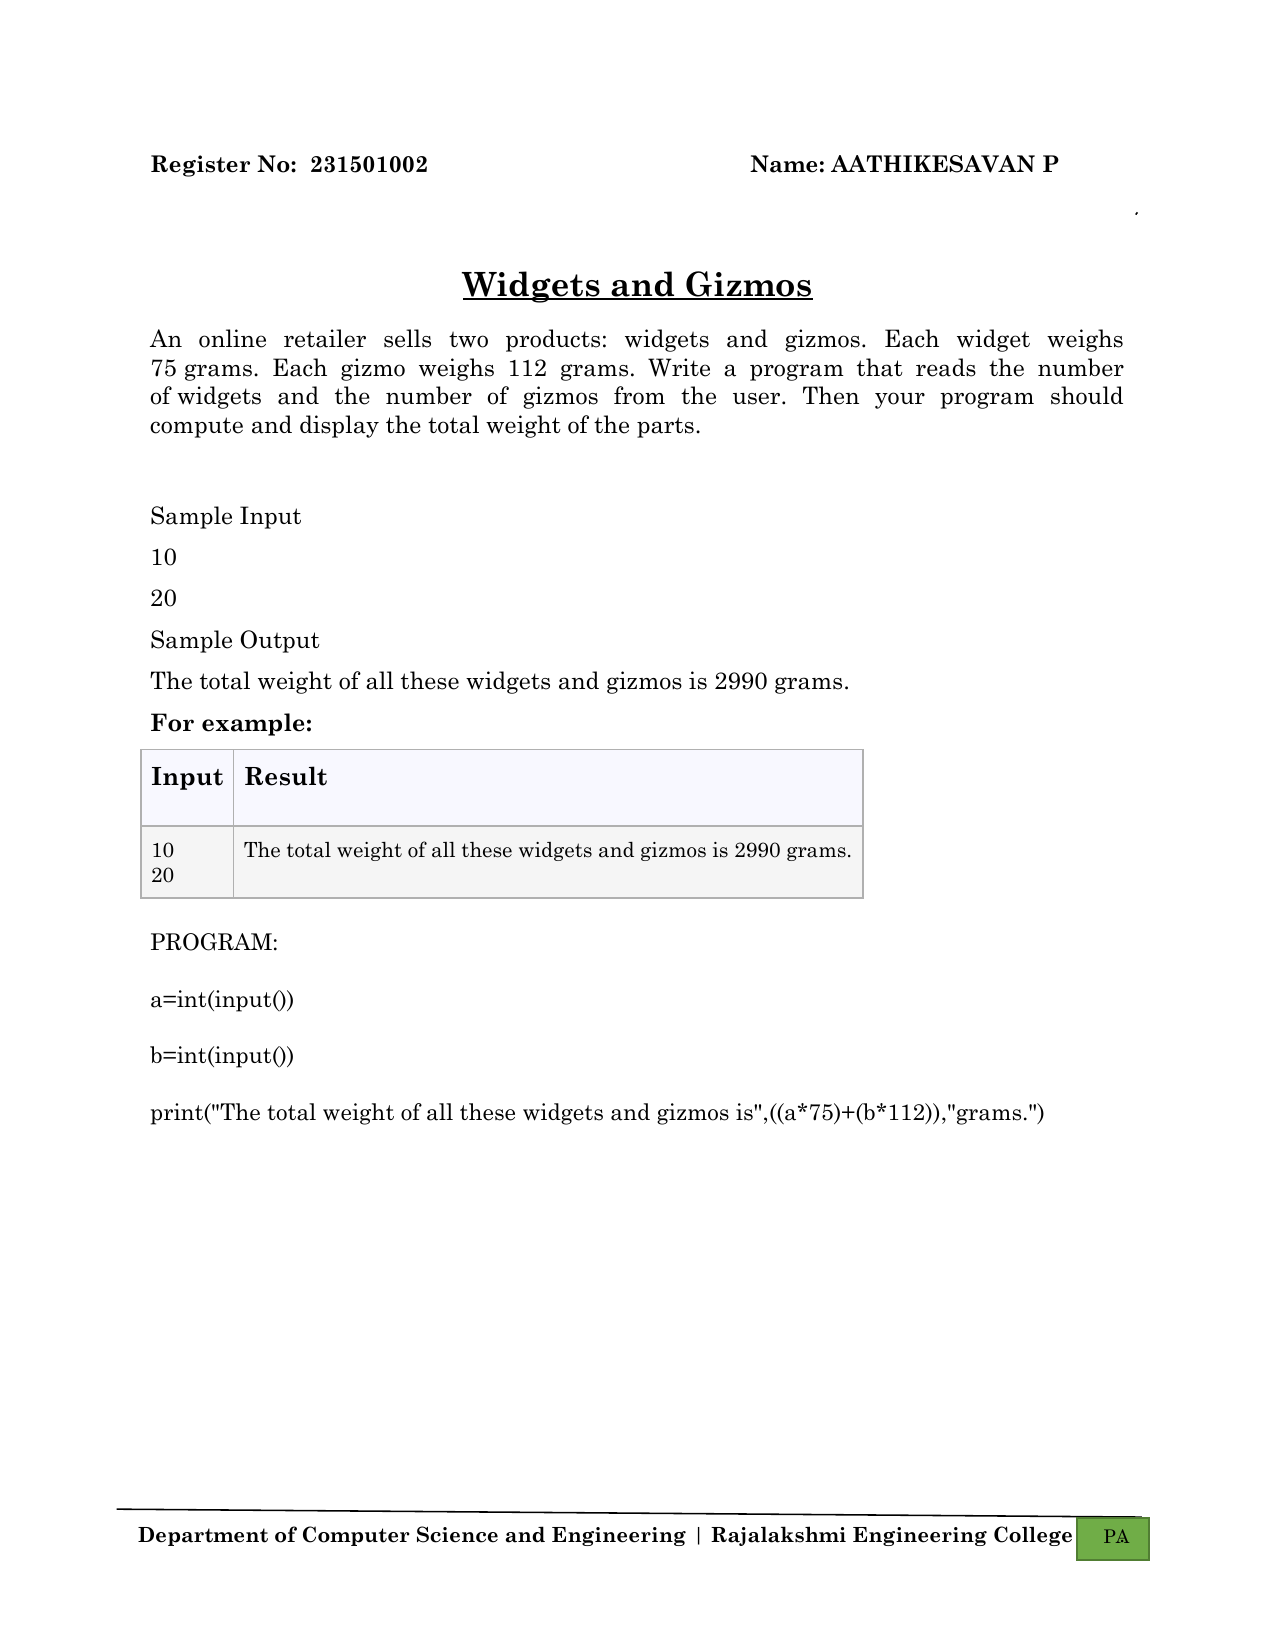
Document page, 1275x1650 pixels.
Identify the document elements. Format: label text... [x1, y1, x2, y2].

text The total weight of all these widgets and gizmos is 2990 grams. [150, 666, 1125, 695]
text For example: [150, 707, 1125, 736]
text 10 [150, 542, 1125, 571]
text Widgets and Gizmos [150, 263, 1125, 304]
text Sample Output [150, 624, 1125, 653]
text print("The total weight of all these widgets and gizmos is",((a*75)+(b*112)),"grams.") [150, 1098, 1125, 1126]
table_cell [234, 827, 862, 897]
text An online retailer sells two products: widgets and gizmos. Each widget weighs 75 grams. Each gizmo weighs 112 grams. Write a program that reads the number of widgets and the number of gizmos from the user. Then your program should compute and display the total weight of the parts. [150, 323, 1125, 439]
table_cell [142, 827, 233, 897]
text PROGRAM: [150, 928, 1125, 955]
text 20 [150, 583, 1125, 612]
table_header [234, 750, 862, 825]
text b=int(input()) [150, 1041, 1125, 1069]
text Sample Input [150, 501, 1125, 529]
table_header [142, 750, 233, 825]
text a=int(input()) [150, 984, 1125, 1012]
text Register No: 231501002 Name: AATHIKESAVAN P [150, 150, 1125, 178]
